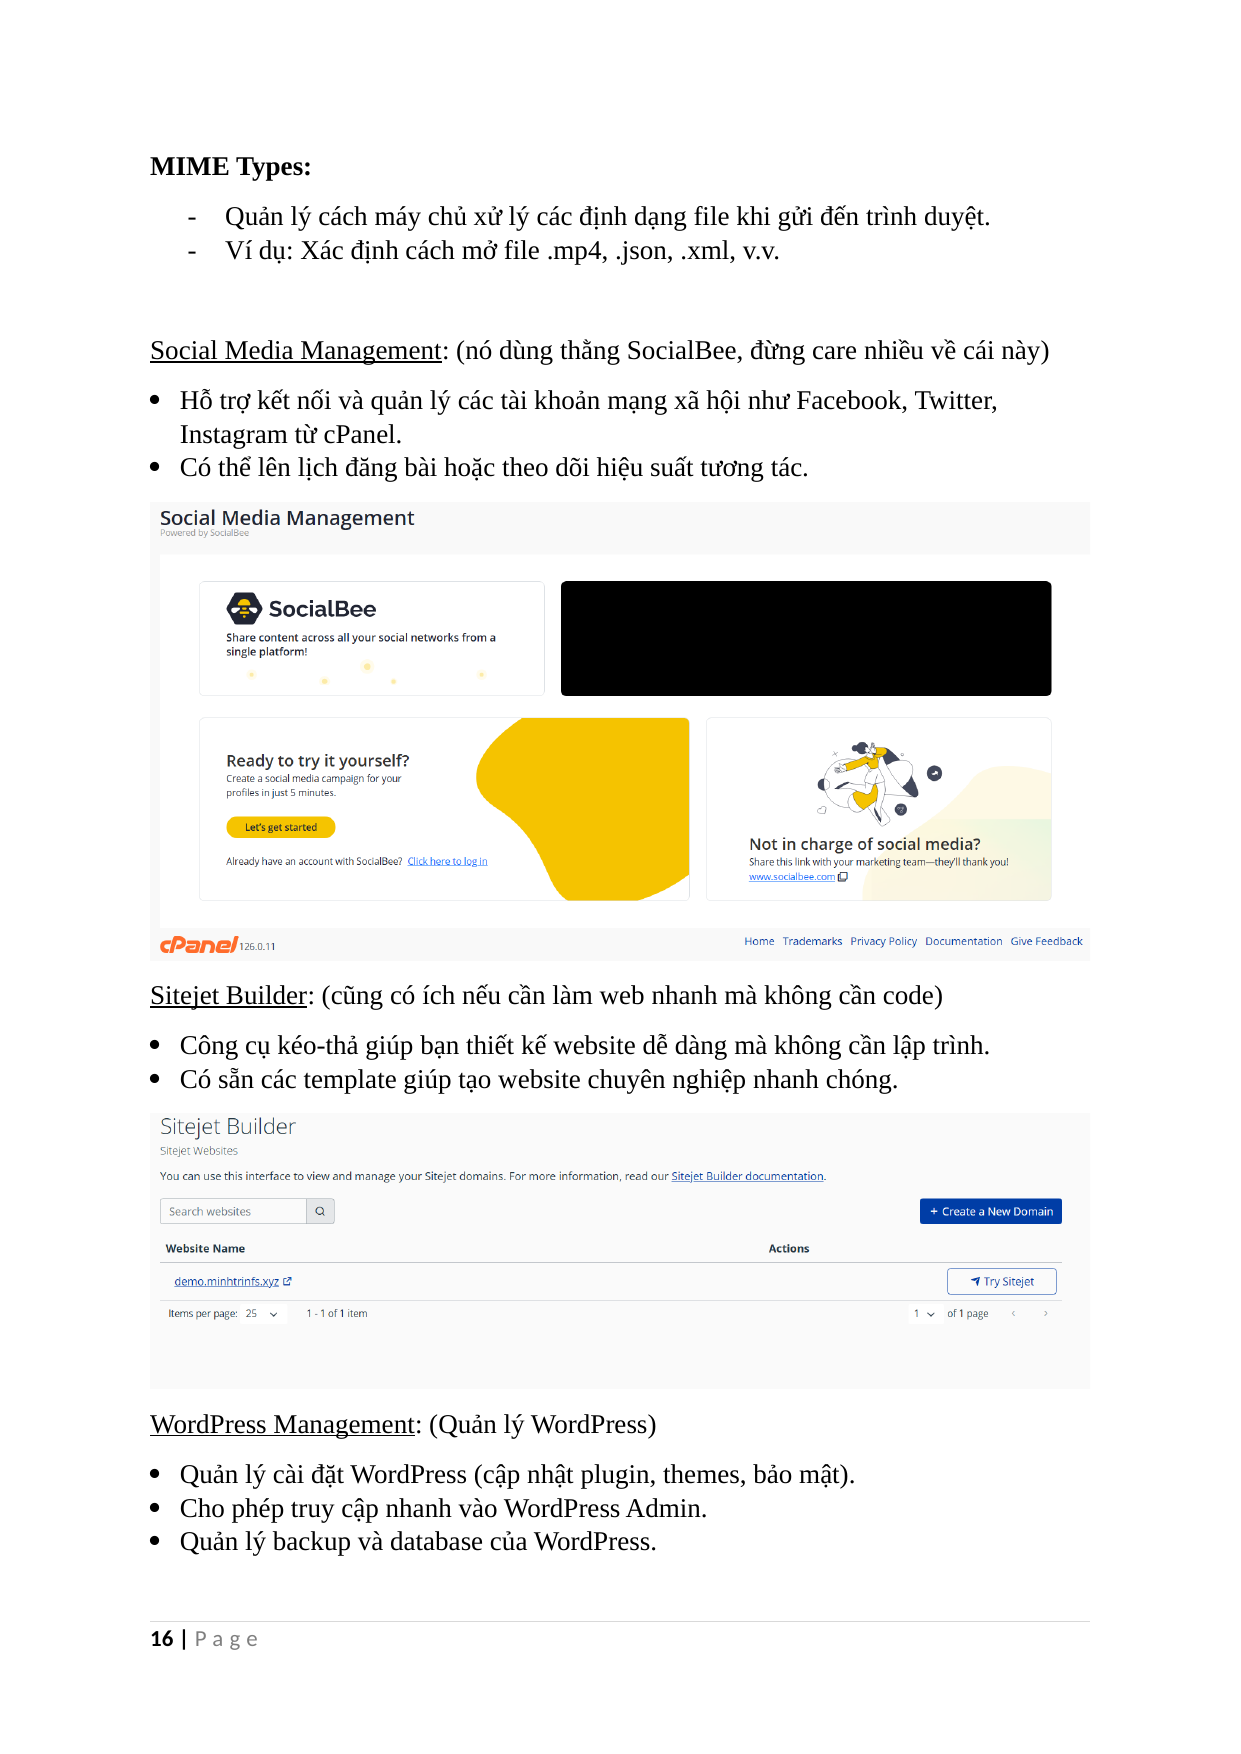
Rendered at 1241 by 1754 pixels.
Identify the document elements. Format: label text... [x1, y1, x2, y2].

picture [150, 1113, 1091, 1389]
text Social Media Management: (nó dùng thằng SocialBee, đừng care nhiều về cái này) [150, 334, 1090, 365]
picture [150, 502, 1091, 961]
text Sitejet Builder: (cũng có ích nếu cần làm web nhanh mà không cần code) [150, 979, 1090, 1010]
list Cho phép truy cập nhanh vào WordPress Admin. [150, 1492, 1090, 1523]
text WordPress Management: (Quản lý WordPress) [150, 1408, 1090, 1439]
list Công cụ kéo-thả giúp bạn thiết kế website dễ dàng mà không cần lập trình. [150, 1029, 1090, 1061]
list Quản lý cách máy chủ xử lý các định dạng file khi gửi đến trình duyệt. [187, 200, 1090, 231]
list Có thể lên lịch đăng bài hoặc theo dõi hiệu suất tương tác. [150, 452, 1090, 483]
text MIME Types: [150, 150, 1090, 181]
list Có sẵn các template giúp tạo website chuyên nghiệp nhanh chóng. [150, 1063, 1090, 1094]
list Hỗ trợ kết nối và quản lý các tài khoản mạng xã hội như Facebook, Twitter, Instagram từ cPanel. [150, 384, 1090, 449]
list Quản lý backup và database của WordPress. [150, 1526, 1090, 1557]
list Quản lý cài đặt WordPress (cập nhật plugin, themes, bảo mật). [150, 1458, 1090, 1489]
list Ví dụ: Xác định cách mở file .mp4, .json, .xml, v.v. [187, 234, 1090, 265]
